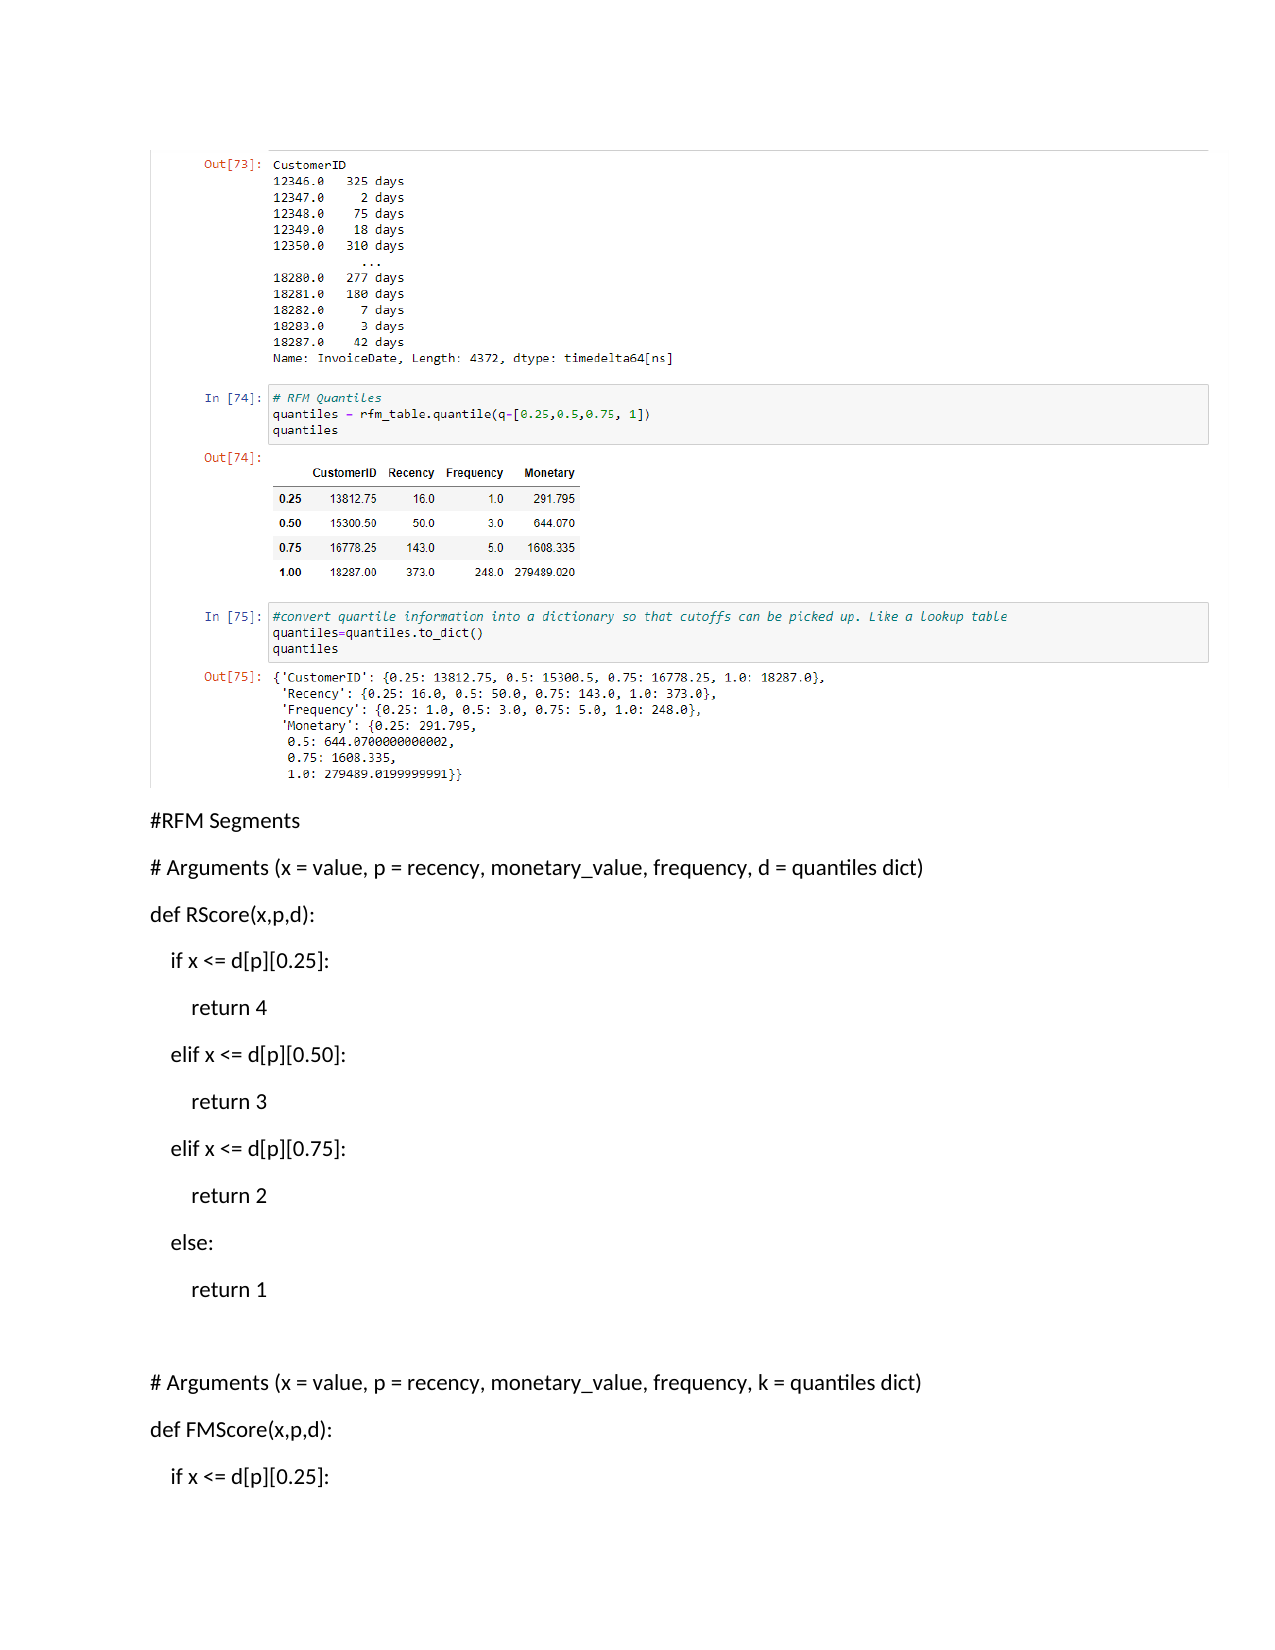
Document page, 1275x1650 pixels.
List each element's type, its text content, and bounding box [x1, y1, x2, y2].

text #RFM Segments [150, 806, 1228, 834]
text return 1 [150, 1275, 1228, 1303]
text # Arguments (x = value, p = recency, monetary_value, frequency, k = quantiles dict) [150, 1368, 1228, 1397]
text def RScore(x,p,d): [150, 900, 1228, 928]
text return 3 [150, 1087, 1228, 1115]
text return 2 [150, 1181, 1228, 1209]
text else: [150, 1228, 1228, 1256]
text elif x <= d[p][0.50]: [150, 1040, 1228, 1068]
text return 4 [150, 993, 1228, 1022]
text if x <= d[p][0.25]: [150, 947, 1228, 975]
text if x <= d[p][0.25]: [150, 1462, 1228, 1490]
text elif x <= d[p][0.75]: [150, 1134, 1228, 1162]
text # Arguments (x = value, p = recency, monetary_value, frequency, d = quantiles dict) [150, 853, 1228, 881]
picture [150, 150, 1229, 788]
text def FMScore(x,p,d): [150, 1415, 1228, 1443]
